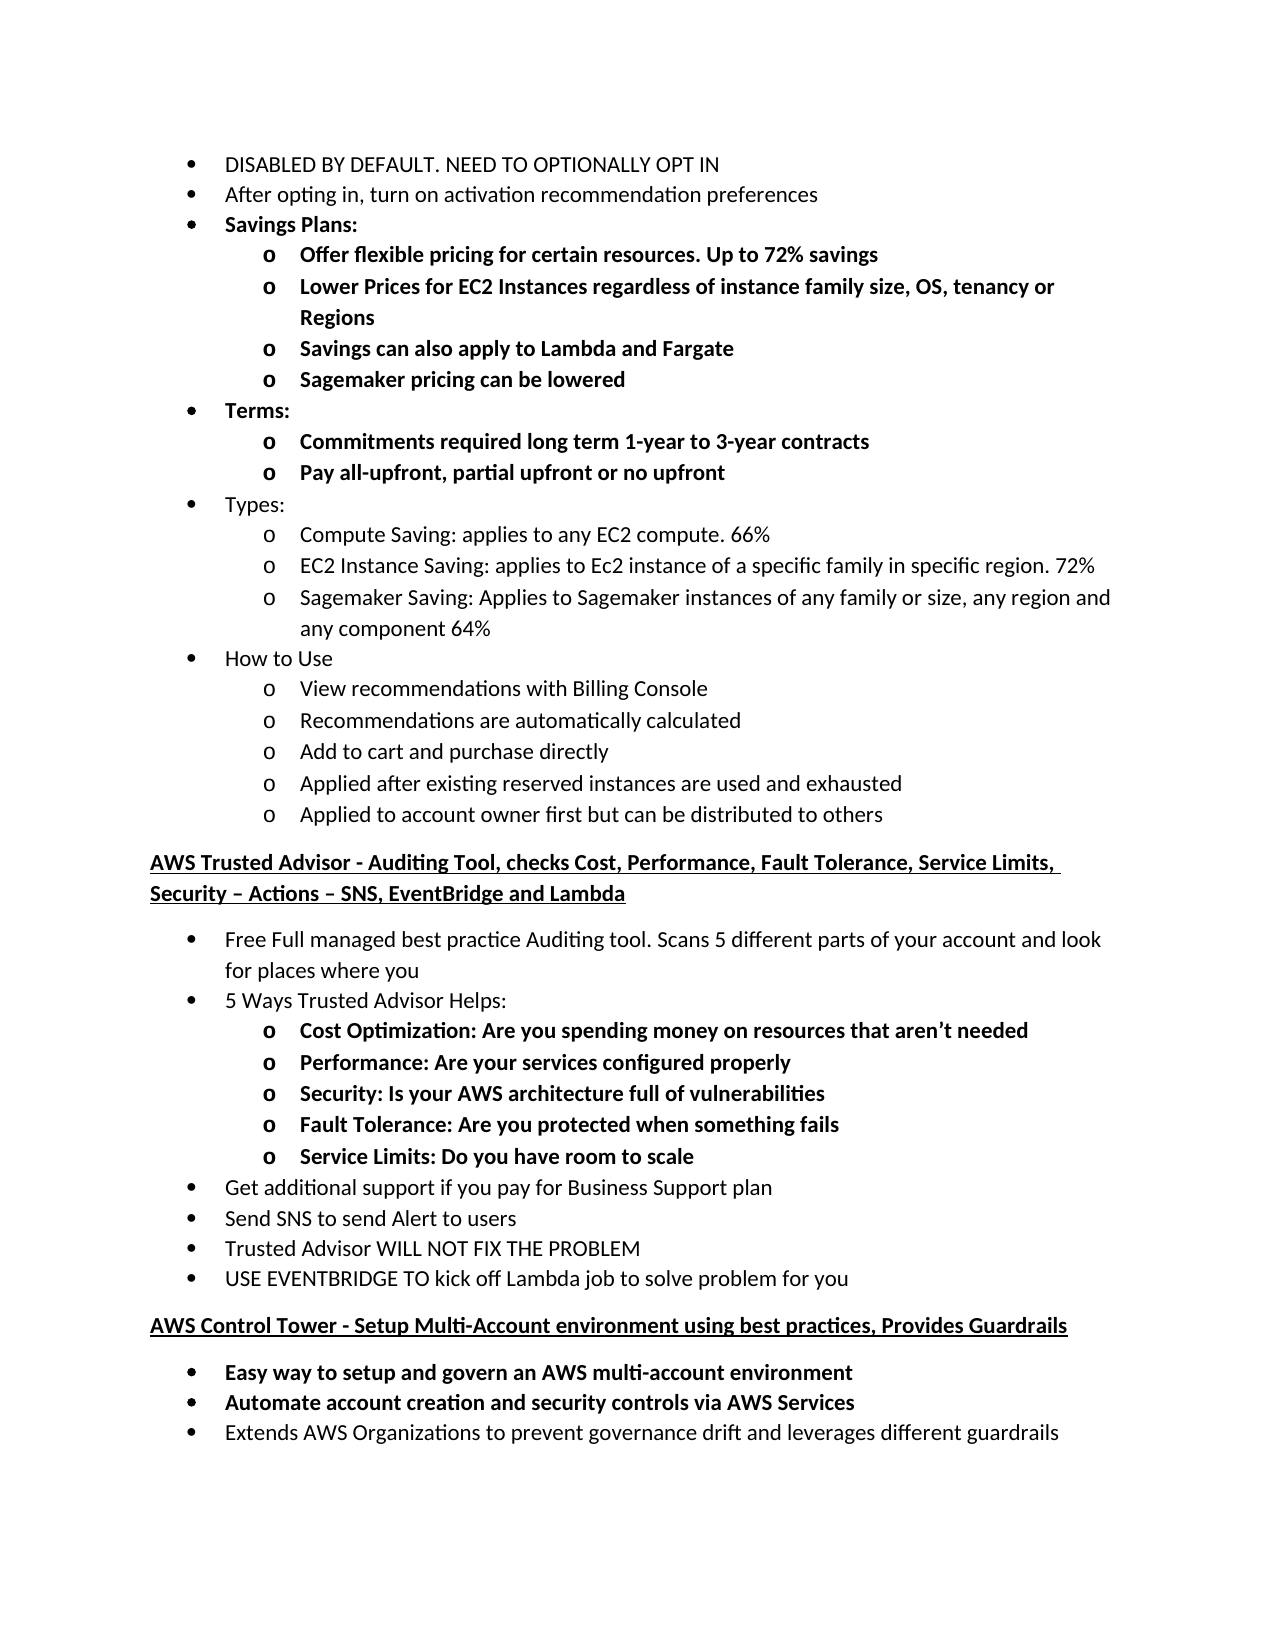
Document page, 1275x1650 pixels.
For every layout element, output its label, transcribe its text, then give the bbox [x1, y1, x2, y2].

list Send SNS to send Alert to users [187, 1204, 1125, 1232]
list Easy way to setup and govern an AWS multi-account environment [187, 1358, 1125, 1386]
list Performance: Are your services configured properly [262, 1048, 1125, 1077]
list Automate account creation and security controls via AWS Services [187, 1388, 1125, 1416]
list Get additional support if you pay for Business Support plan [187, 1173, 1125, 1202]
list Applied after existing reserved instances are used and exhausted [262, 769, 1125, 798]
list Fault Tolerance: Are you protected when something fails [262, 1111, 1125, 1140]
list DISABLED BY DEFAULT. NEED TO OPTIONALLY OPT IN [187, 150, 1125, 178]
list After opting in, turn on activation recommendation preferences [187, 180, 1125, 208]
list Service Limits: Do you have room to scale [262, 1142, 1125, 1171]
subtitle AWS Trusted Advisor - Auditing Tool, checks Cost, Performance, Fault Tolerance, Service Limits, Security – Actions – SNS, EventBridge and Lambda [150, 848, 1125, 907]
list Savings can also apply to Lambda and Fargate [262, 334, 1125, 363]
list Trusted Advisor WILL NOT FIX THE PROBLEM [187, 1234, 1125, 1262]
list Applied to account owner first but can be distributed to others [262, 800, 1125, 829]
list Sagemaker pricing can be lowered [262, 365, 1125, 394]
list Pay all-upfront, partial upfront or no upfront [262, 458, 1125, 487]
list Free Full managed best practice Auditing tool. Scans 5 different parts of your account and look for places where you [187, 926, 1125, 984]
list Compute Saving: applies to any EC2 compute. 66% [262, 520, 1125, 549]
list How to Use [187, 644, 1125, 672]
list Commitments required long term 1-year to 3-year contracts [262, 427, 1125, 456]
list View recommendations with Billing Console [262, 674, 1125, 704]
list Sagemaker Saving: Applies to Sagemaker instances of any family or size, any region and any component 64% [262, 583, 1125, 642]
list Types: [187, 490, 1125, 518]
subtitle AWS Control Tower - Setup Multi-Account environment using best practices, Provides Guardrails [150, 1311, 1125, 1339]
list Offer flexible pricing for certain resources. Up to 72% savings [262, 241, 1125, 270]
list Cost Optimization: Are you spending money on resources that aren’t needed [262, 1016, 1125, 1045]
list USE EVENTBRIDGE TO kick off Lambda job to solve problem for you [187, 1264, 1125, 1292]
list Lower Prices for EC2 Instances regardless of instance family size, OS, tenancy or Regions [262, 272, 1125, 331]
list Savings Plans: [187, 210, 1125, 238]
list Extends AWS Organizations to prevent governance drift and leverages different guardrails [187, 1418, 1125, 1446]
list EC2 Instance Saving: applies to Ec2 instance of a specific family in specific region. 72% [262, 551, 1125, 581]
list Terms: [187, 397, 1125, 424]
list Add to cart and purchase directly [262, 737, 1125, 767]
list Security: Is your AWS architecture full of vulnerabilities [262, 1079, 1125, 1108]
list Recommendations are automatically calculated [262, 706, 1125, 735]
list 5 Ways Trusted Advisor Helps: [187, 986, 1125, 1014]
